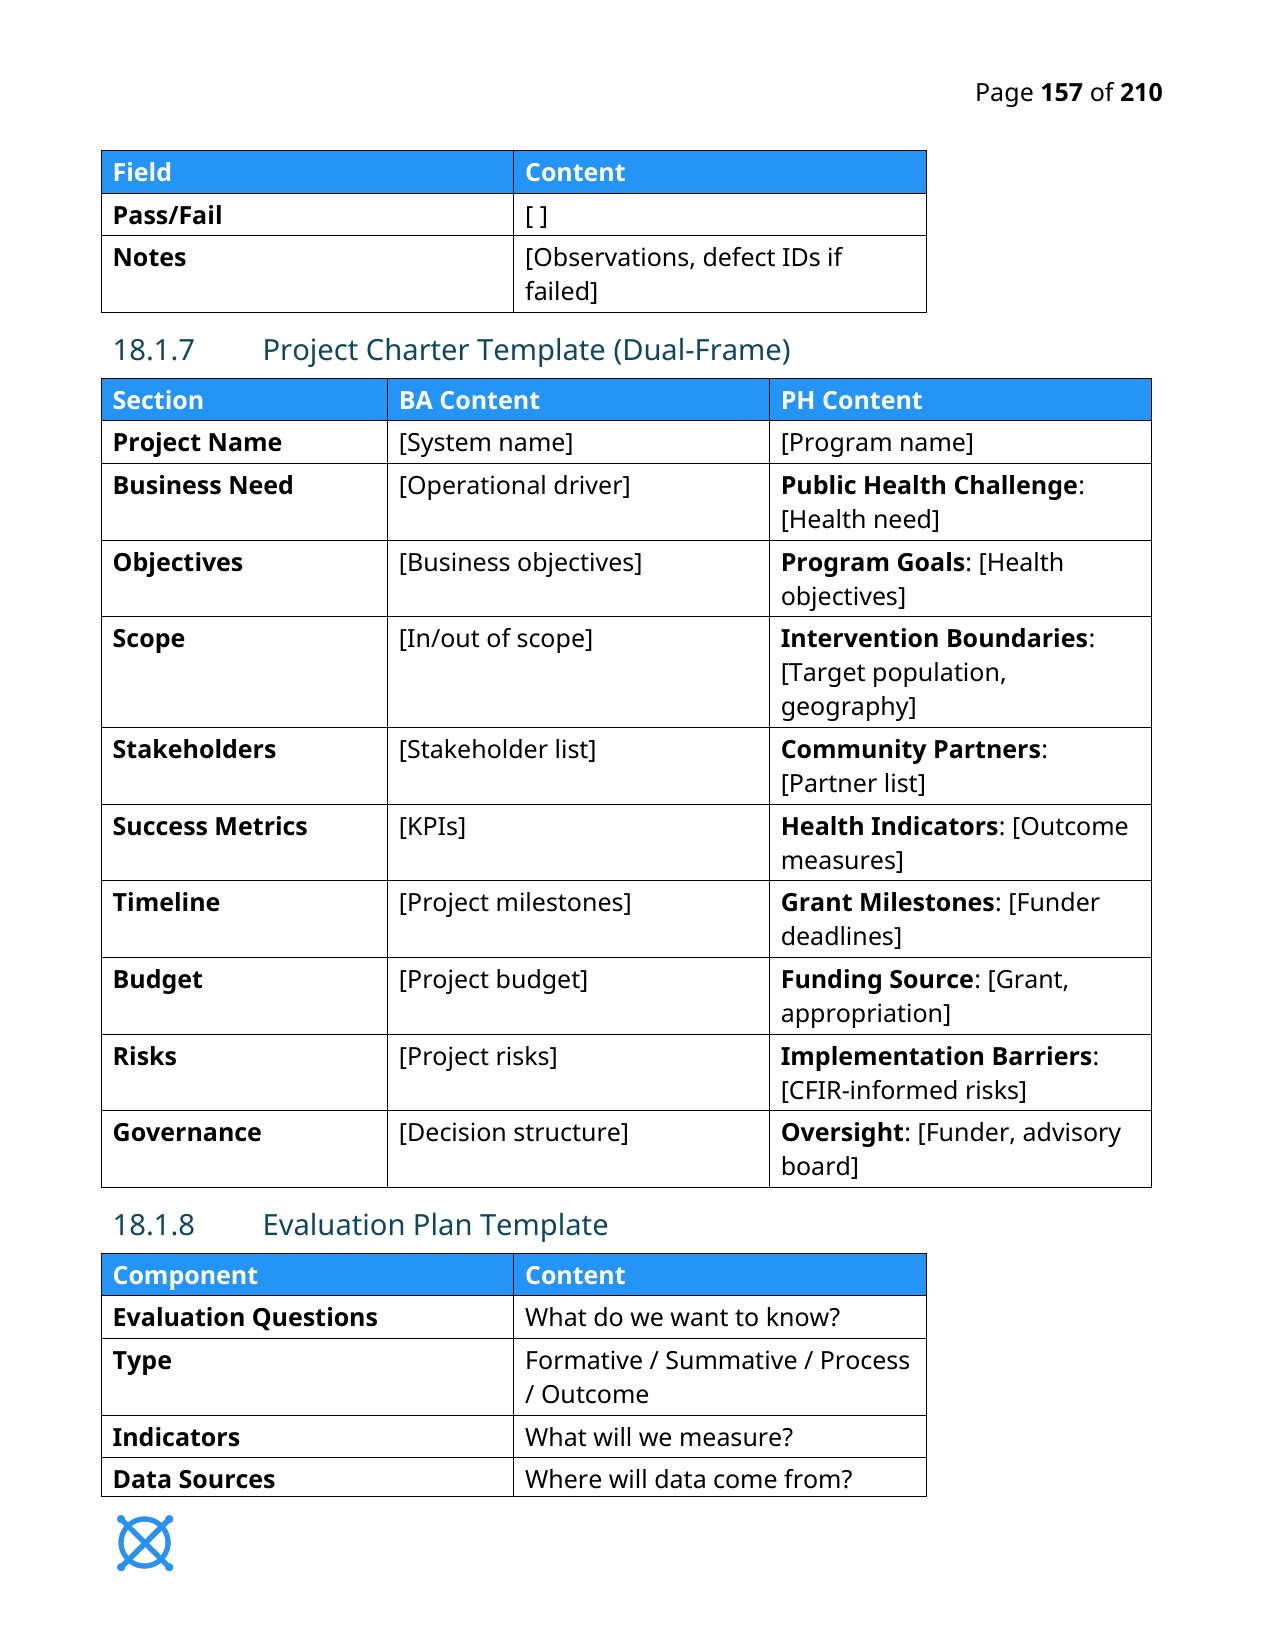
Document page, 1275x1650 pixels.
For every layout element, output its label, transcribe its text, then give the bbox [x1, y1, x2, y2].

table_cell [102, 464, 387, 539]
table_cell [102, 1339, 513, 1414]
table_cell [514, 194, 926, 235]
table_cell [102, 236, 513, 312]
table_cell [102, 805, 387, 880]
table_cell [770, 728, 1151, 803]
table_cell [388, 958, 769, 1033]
subtitle Evaluation Plan Template [112, 1204, 1162, 1244]
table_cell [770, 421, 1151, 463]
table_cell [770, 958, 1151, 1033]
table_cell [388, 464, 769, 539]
picture [112, 1511, 177, 1575]
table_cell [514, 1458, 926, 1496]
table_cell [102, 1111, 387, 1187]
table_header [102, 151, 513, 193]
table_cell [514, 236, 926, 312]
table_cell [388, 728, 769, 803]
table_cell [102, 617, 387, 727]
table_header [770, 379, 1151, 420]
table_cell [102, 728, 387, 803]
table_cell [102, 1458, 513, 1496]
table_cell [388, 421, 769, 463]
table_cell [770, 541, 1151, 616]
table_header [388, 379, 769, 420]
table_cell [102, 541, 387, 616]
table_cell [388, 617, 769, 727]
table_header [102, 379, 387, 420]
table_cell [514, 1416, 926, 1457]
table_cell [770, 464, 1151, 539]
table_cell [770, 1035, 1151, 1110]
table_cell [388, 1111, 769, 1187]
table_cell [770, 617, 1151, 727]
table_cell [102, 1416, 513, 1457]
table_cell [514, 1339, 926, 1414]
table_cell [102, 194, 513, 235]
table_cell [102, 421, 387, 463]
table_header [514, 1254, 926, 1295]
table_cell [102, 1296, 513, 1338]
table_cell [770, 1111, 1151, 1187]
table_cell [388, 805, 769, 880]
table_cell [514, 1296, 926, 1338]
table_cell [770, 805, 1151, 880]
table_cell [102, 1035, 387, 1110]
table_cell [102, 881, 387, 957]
subtitle Project Charter Template (Dual-Frame) [112, 329, 1162, 369]
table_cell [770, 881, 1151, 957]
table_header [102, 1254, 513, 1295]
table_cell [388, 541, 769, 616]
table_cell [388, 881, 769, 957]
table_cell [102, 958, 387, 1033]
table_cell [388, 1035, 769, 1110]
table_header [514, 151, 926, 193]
